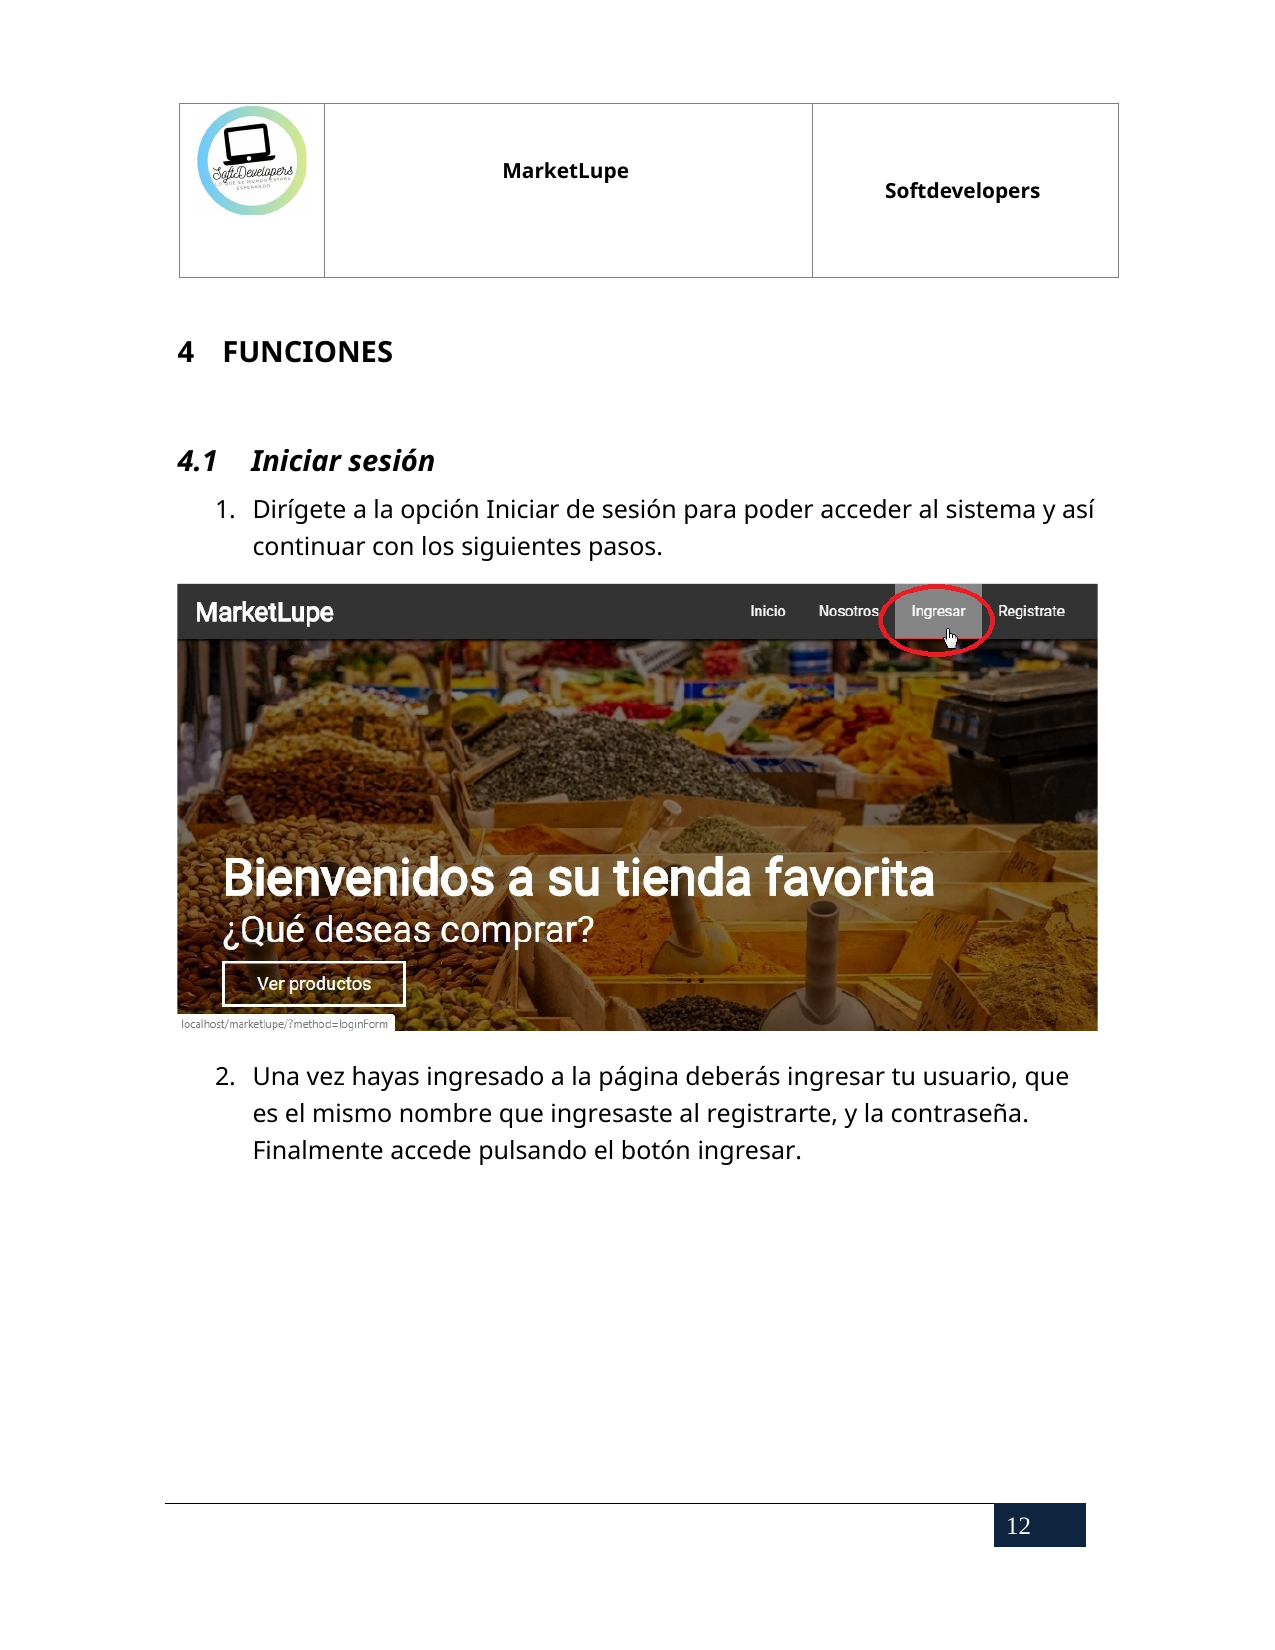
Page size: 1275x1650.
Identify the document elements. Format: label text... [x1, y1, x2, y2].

picture [177, 582, 1098, 1031]
picture [197, 106, 307, 215]
subtitle Iniciar sesión [177, 440, 1098, 479]
subtitle FUNCIONES [177, 331, 1098, 371]
list Una vez hayas ingresado a la página deberás ingresar tu usuario, que es el mismo nombre que ingresaste al registrarte, y la contraseña. Finalmente accede pulsando el botón ingresar. [215, 1059, 1098, 1167]
list Dirígete a la opción Iniciar de sesión para poder acceder al sistema y así continuar con los siguientes pasos. [215, 492, 1098, 563]
